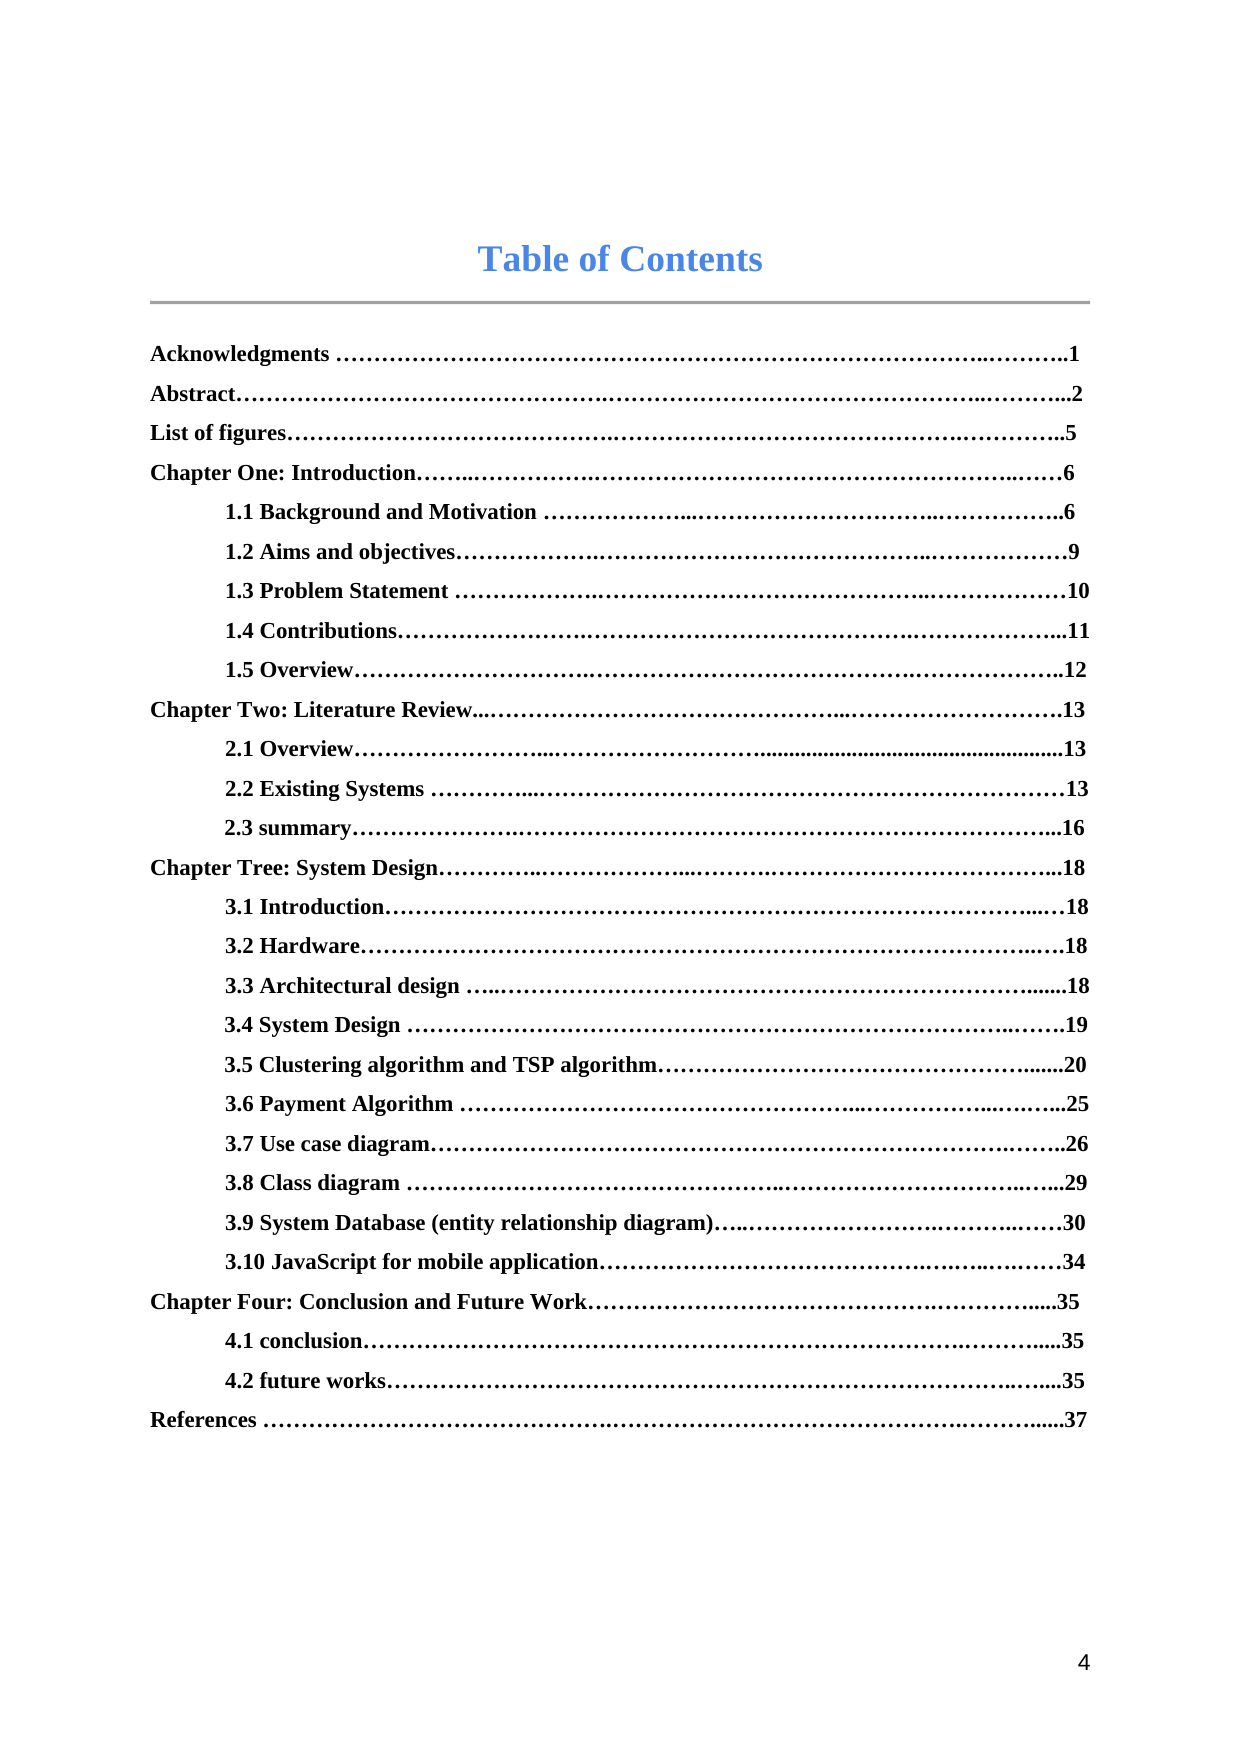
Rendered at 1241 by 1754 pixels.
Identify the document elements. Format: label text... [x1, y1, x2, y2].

text 1.4 Contributions…………………….…………………………………….………………...11 [150, 617, 1090, 643]
text 2.2 Existing Systems …………...……………………………………………………………13 [150, 775, 1090, 801]
text 3.8 Class diagram …………………………………………..…………………………..…...29 [150, 1169, 1090, 1196]
text 3.6 Payment Algorithm ……………………………………………...……………...….…...25 [150, 1091, 1090, 1117]
text References ……………………………………….……………………………………….………......37 [150, 1406, 1090, 1433]
text 2.1 Overview……………………...……………………….....................................................13 [150, 735, 1090, 762]
text 3.10 JavaScript for mobile application…………………………………….….…..….……34 [150, 1248, 1090, 1275]
text 3.2 Hardware……………………………………………………………………………..….18 [150, 933, 1090, 959]
text Chapter One: Introduction……..…………….………………………………………………..……6 [150, 459, 1090, 485]
text 3.7 Use case diagram………………………………………………………………….……..26 [150, 1130, 1090, 1156]
text Acknowledgments …………………………………………………………………………..………..1 [150, 340, 1090, 367]
text Abstract………………………………………….…………………………………………..………...2 [150, 380, 1090, 406]
text 3.3 Architectural design …..…………………………………………………………….......18 [150, 972, 1090, 998]
text Table of Contents [150, 236, 1090, 279]
text 3.5 Clustering algorithm and TSP algorithm………………………………………….......20 [150, 1051, 1090, 1077]
text 1.3 Problem Statement ……………….……………………………………..………………10 [150, 577, 1090, 604]
text Chapter Four: Conclusion and Future Work……………………………………….………….....35 [150, 1288, 1090, 1314]
text 1.2 Aims and objectives……………….……………………………………..………………9 [150, 538, 1090, 564]
text Chapter Two: Literature Review...………………………………………...……………………….13 [150, 696, 1090, 722]
text 3.1 Introduction…………………………………………………………………………...…18 [150, 893, 1090, 919]
text List of figures…………………………………….……………………………………….…………..5 [150, 419, 1090, 446]
text 4.1 conclusion…………………………………………………………………….……….....35 [150, 1327, 1090, 1354]
text 4.2 future works………………………………………………………………………..…....35 [150, 1367, 1090, 1393]
text 1.5 Overview………………………….…………………………………….………………..12 [150, 656, 1090, 683]
text 3.4 System Design ……………………………………………………………………..…….19 [150, 1012, 1090, 1038]
text 3.9 System Database (entity relationship diagram)…..…………………….………..……30 [150, 1209, 1090, 1235]
text 1.1 Background and Motivation ………………...…………………………..……………..6 [150, 498, 1090, 525]
text 2.3 summary………………….……………………………………………………………...16 [150, 814, 1090, 841]
text Chapter Tree: System Design…………..………………...……….………………………………...18 [150, 854, 1090, 880]
